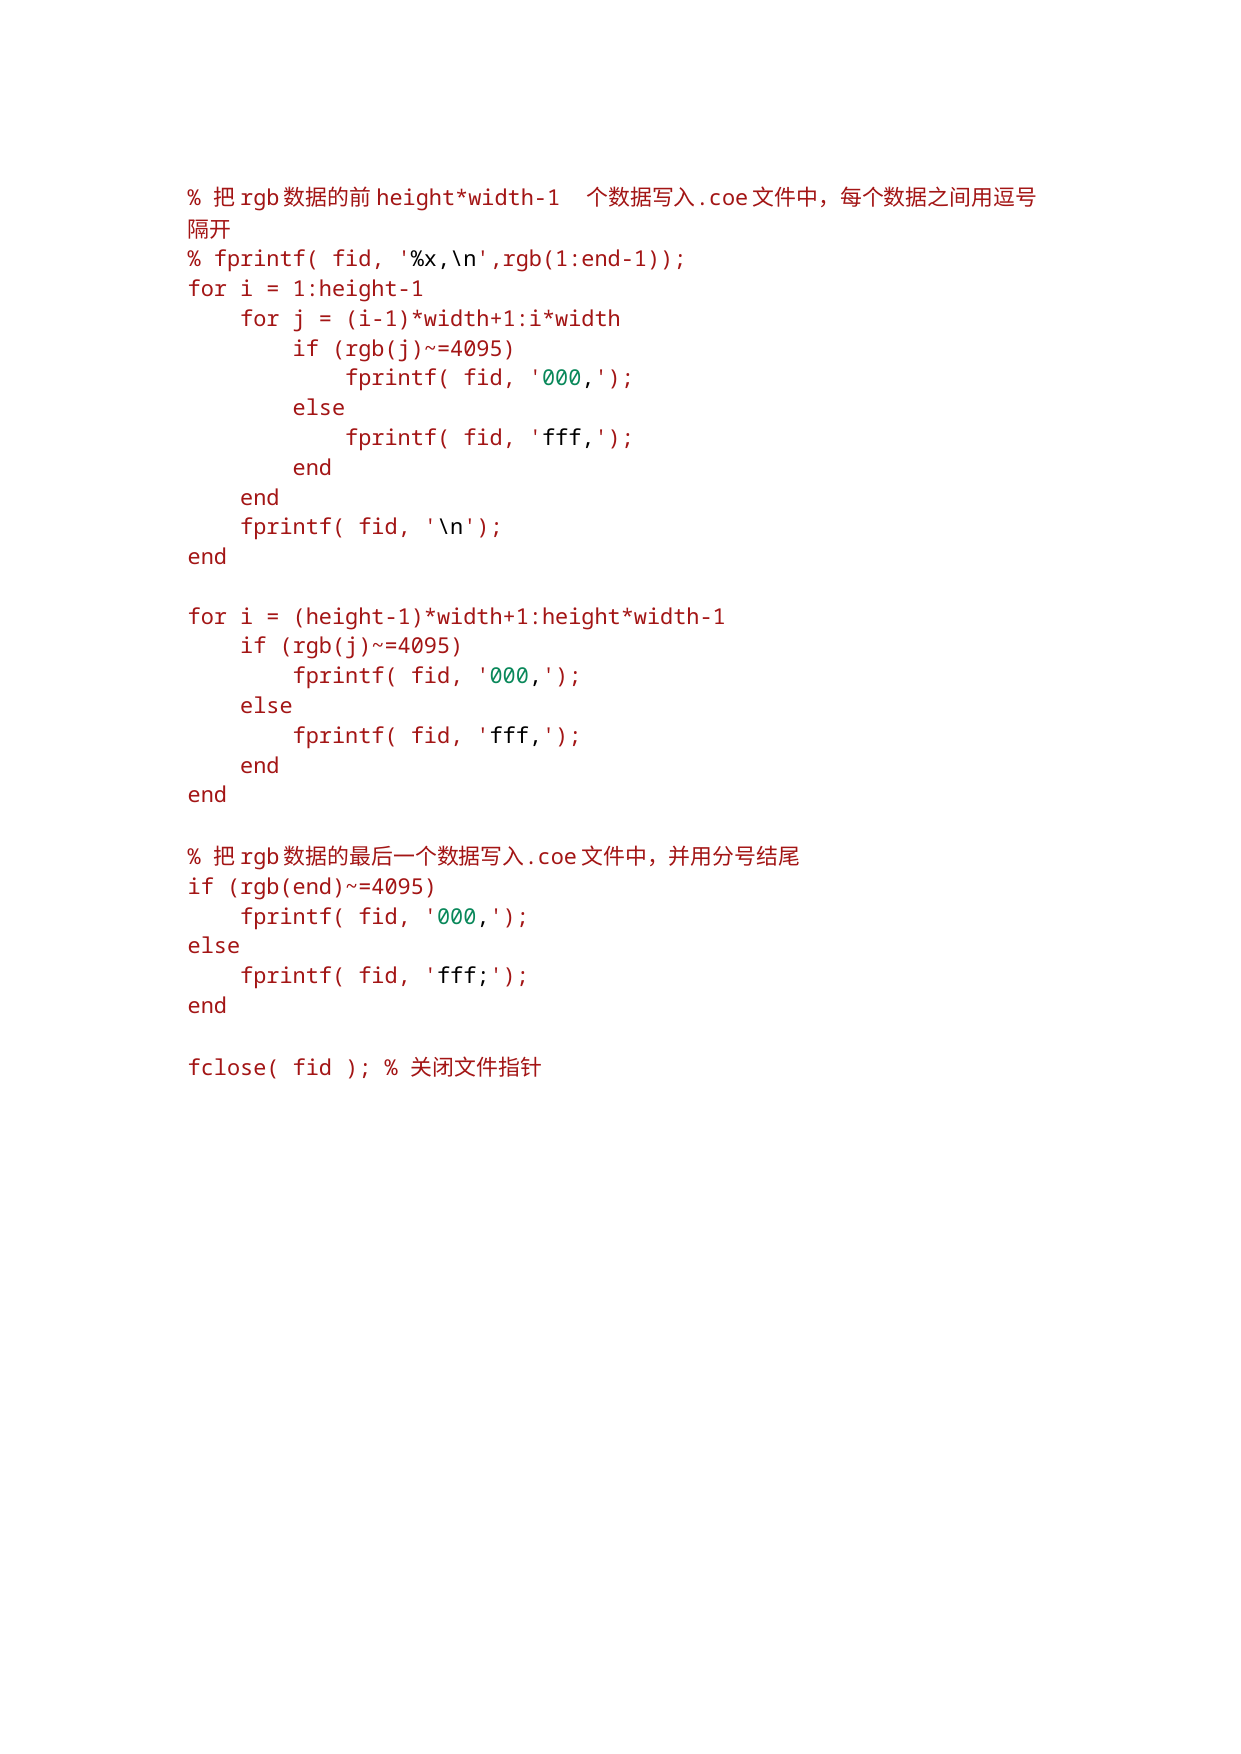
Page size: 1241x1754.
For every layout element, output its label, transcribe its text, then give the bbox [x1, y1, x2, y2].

text fprintf( fid, 'fff;'); [187, 960, 1053, 990]
text if (rgb(j)~=4095) [187, 631, 1053, 660]
text else [187, 690, 1053, 720]
text for j = (i-1)*width+1:i*width [187, 303, 1053, 333]
text end [187, 779, 1053, 809]
text % 把rgb数据的最后一个数据写入.coe文件中，并用分号结尾 [187, 839, 1053, 871]
text end [187, 990, 1053, 1020]
text fprintf( fid, '000,'); [187, 660, 1053, 690]
text end [187, 541, 1053, 571]
text % fprintf( fid, '%x,\n',rgb(1:end-1)); [187, 243, 1053, 273]
text fprintf( fid, '000,'); [187, 901, 1053, 930]
text fprintf( fid, 'fff,'); [187, 422, 1053, 452]
text if (rgb(j)~=4095) [187, 333, 1053, 362]
text % 把rgb数据的前 height*width-1 个数据写入.coe文件中，每个数据之间用逗号隔开 [187, 180, 1053, 243]
text if (rgb(end)~=4095) [187, 871, 1053, 901]
text fclose( fid ); % 关闭文件指针 [187, 1049, 1053, 1081]
text else [187, 930, 1053, 960]
text else [187, 392, 1053, 422]
text end [187, 452, 1053, 482]
text for i = 1:height-1 [187, 273, 1053, 303]
text fprintf( fid, '000,'); [187, 362, 1053, 392]
text end [187, 750, 1053, 779]
text fprintf( fid, '\n'); [187, 511, 1053, 541]
text for i = (height-1)*width+1:height*width-1 [187, 601, 1053, 631]
text fprintf( fid, 'fff,'); [187, 720, 1053, 750]
text end [187, 482, 1053, 511]
